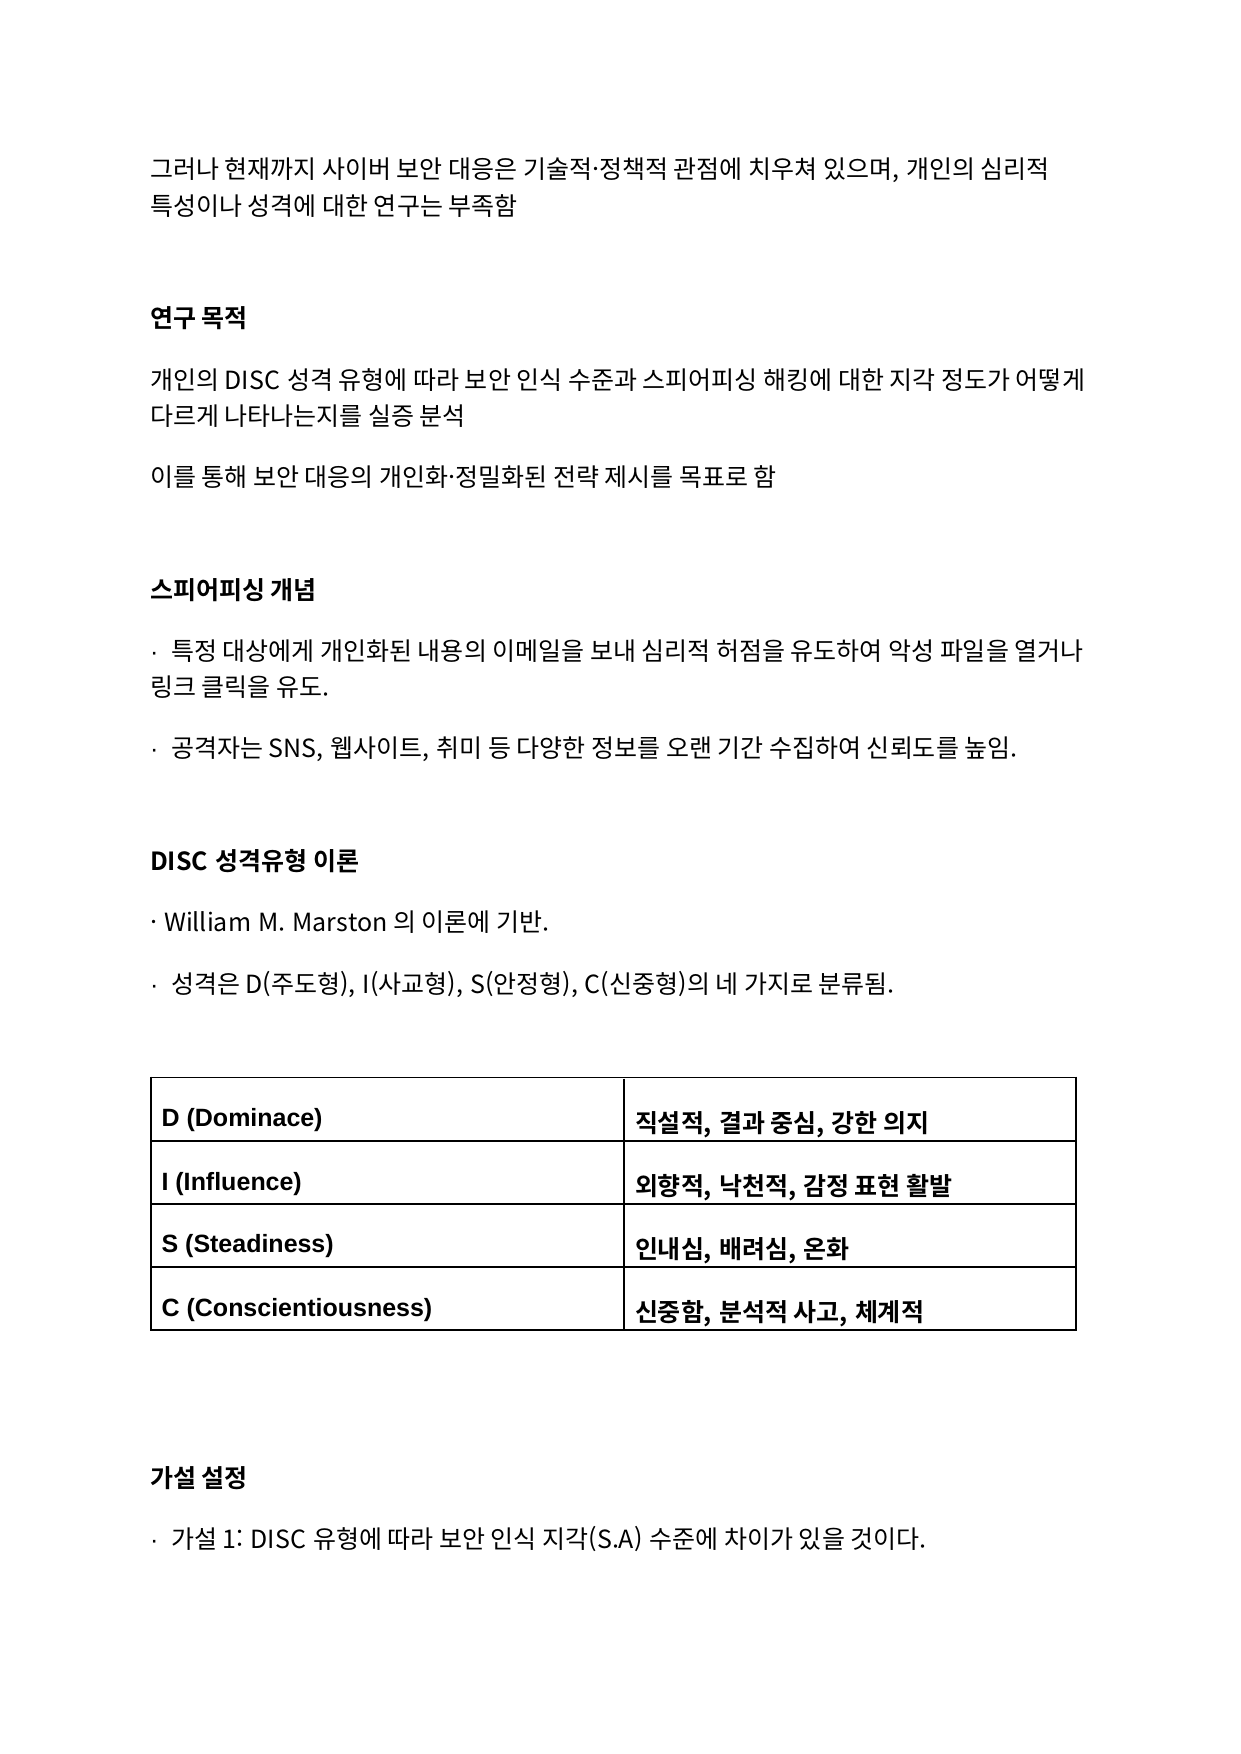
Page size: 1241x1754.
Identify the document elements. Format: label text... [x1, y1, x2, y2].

table_cell S (Steadiness) [152, 1205, 623, 1266]
table_cell 외향적, 낙천적, 감정 표현 활발 [625, 1142, 1075, 1203]
text · William M. Marston의 이론에 기반. [150, 903, 1090, 939]
text DISC 성격유형 이론 [150, 842, 1090, 878]
text 연구 목적 [150, 299, 1090, 335]
table_cell I (Influence) [152, 1142, 623, 1203]
table_header 직설적, 결과 중심, 강한 의지 [625, 1078, 1075, 1140]
text · 성격은 D(주도형), I(사교형), S(안정형), C(신중형)의 네 가지로 분류됨. [150, 964, 1090, 1000]
text · 가설 1: DISC 유형에 따라 보안 인식 지각(S.A) 수준에 차이가 있을 것이다. [150, 1519, 1090, 1556]
table_header D (Dominace) [152, 1078, 624, 1140]
text 가설 설정 [150, 1458, 1090, 1494]
text 이를 통해 보안 대응의 개인화·정밀화된 전략 제시를 목표로 함 [150, 458, 1090, 494]
text 개인의 DISC 성격 유형에 따라 보안 인식 수준과 스피어피싱 해킹에 대한 지각 정도가 어떻게 다르게 나타나는지를 실증 분석 [150, 360, 1090, 433]
text 스피어피싱 개념 [150, 570, 1090, 606]
table_cell C (Conscientiousness) [152, 1268, 623, 1329]
table_cell 신중함, 분석적 사고, 체계적 [625, 1268, 1075, 1329]
text 그러나 현재까지 사이버 보안 대응은 기술적·정책적 관점에 치우쳐 있으며, 개인의 심리적 특성이나 성격에 대한 연구는 부족함 [150, 150, 1090, 222]
text · 특정 대상에게 개인화된 내용의 이메일을 보내 심리적 허점을 유도하여 악성 파일을 열거나 링크 클릭을 유도. [150, 631, 1090, 704]
text · 공격자는 SNS, 웹사이트, 취미 등 다양한 정보를 오랜 기간 수집하여 신뢰도를 높임. [150, 729, 1090, 765]
table_cell 인내심, 배려심, 온화 [625, 1205, 1075, 1266]
